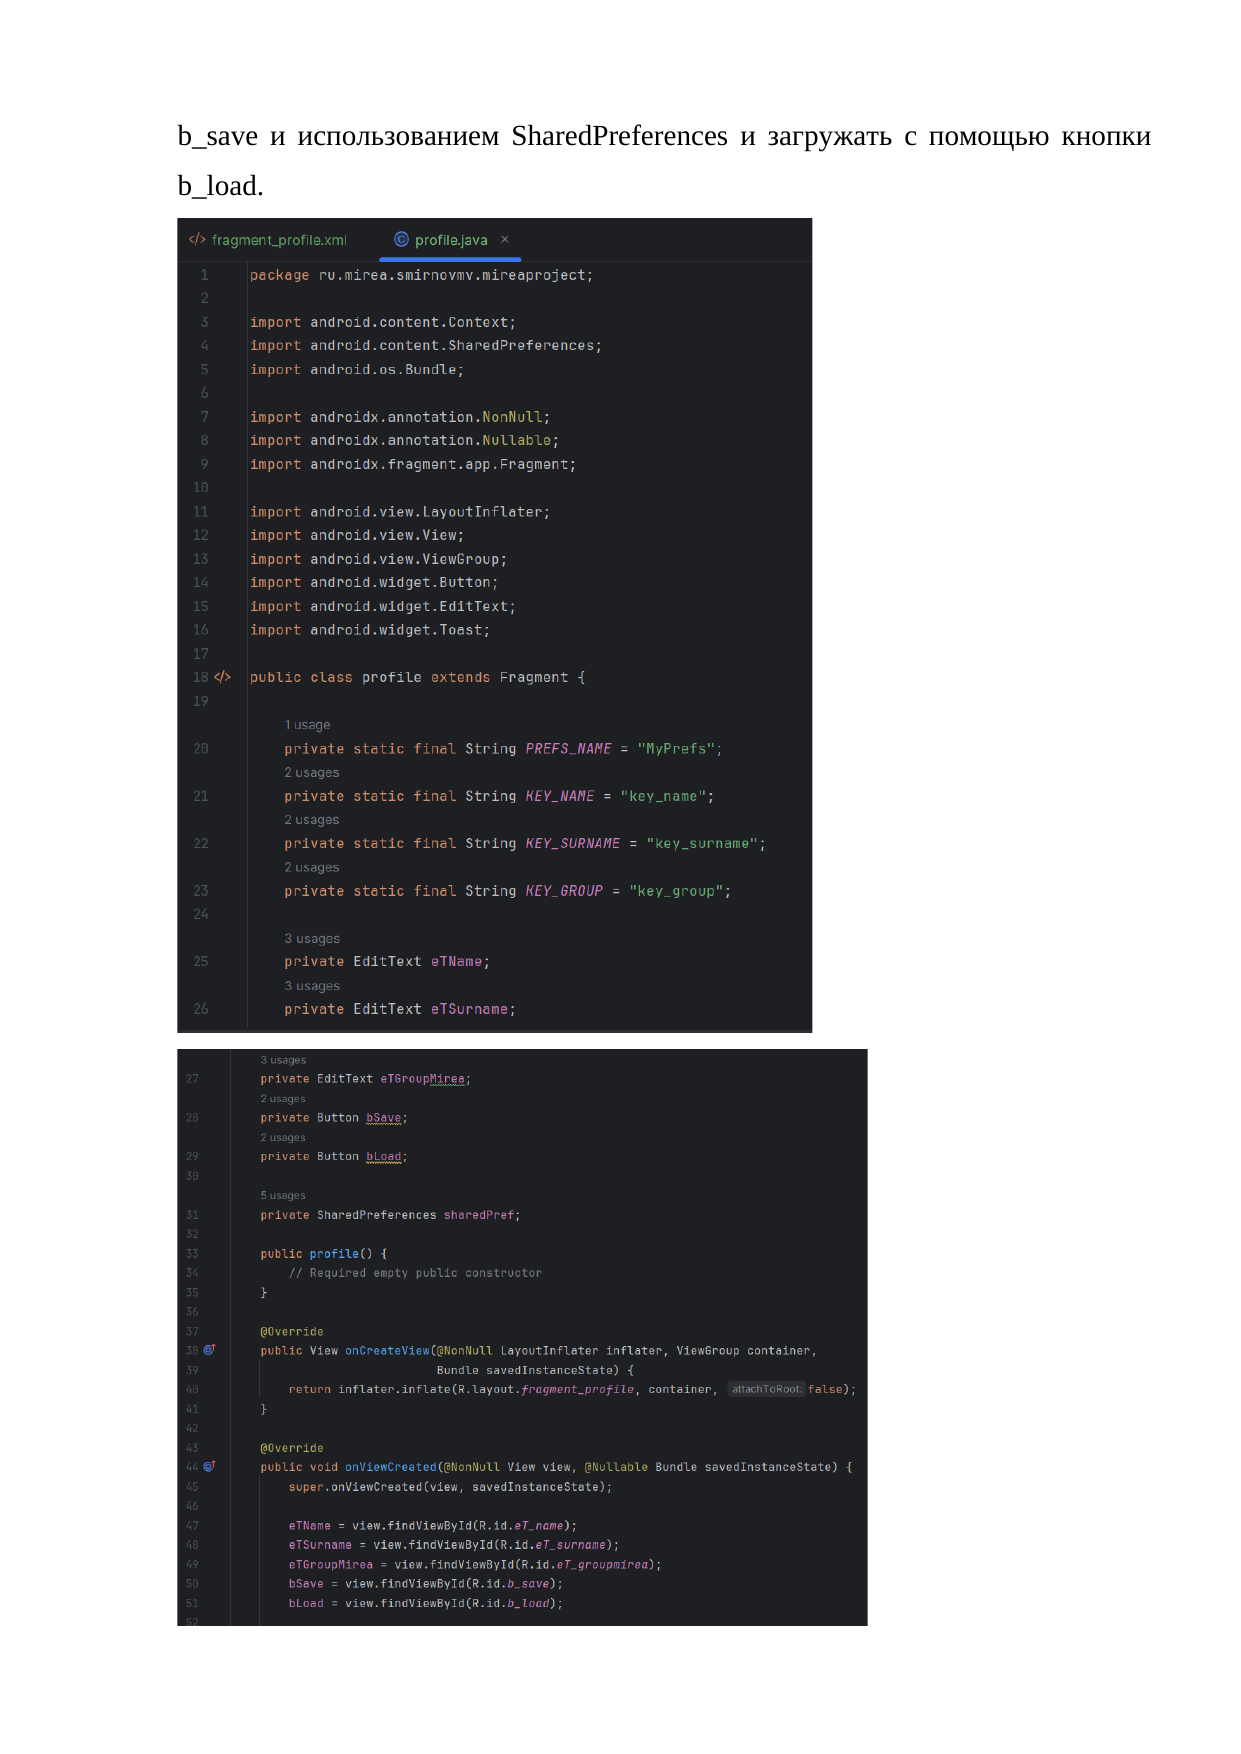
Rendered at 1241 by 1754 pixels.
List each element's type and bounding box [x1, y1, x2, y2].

text [177, 118, 1152, 202]
picture [177, 1049, 868, 1626]
picture [177, 218, 813, 1033]
